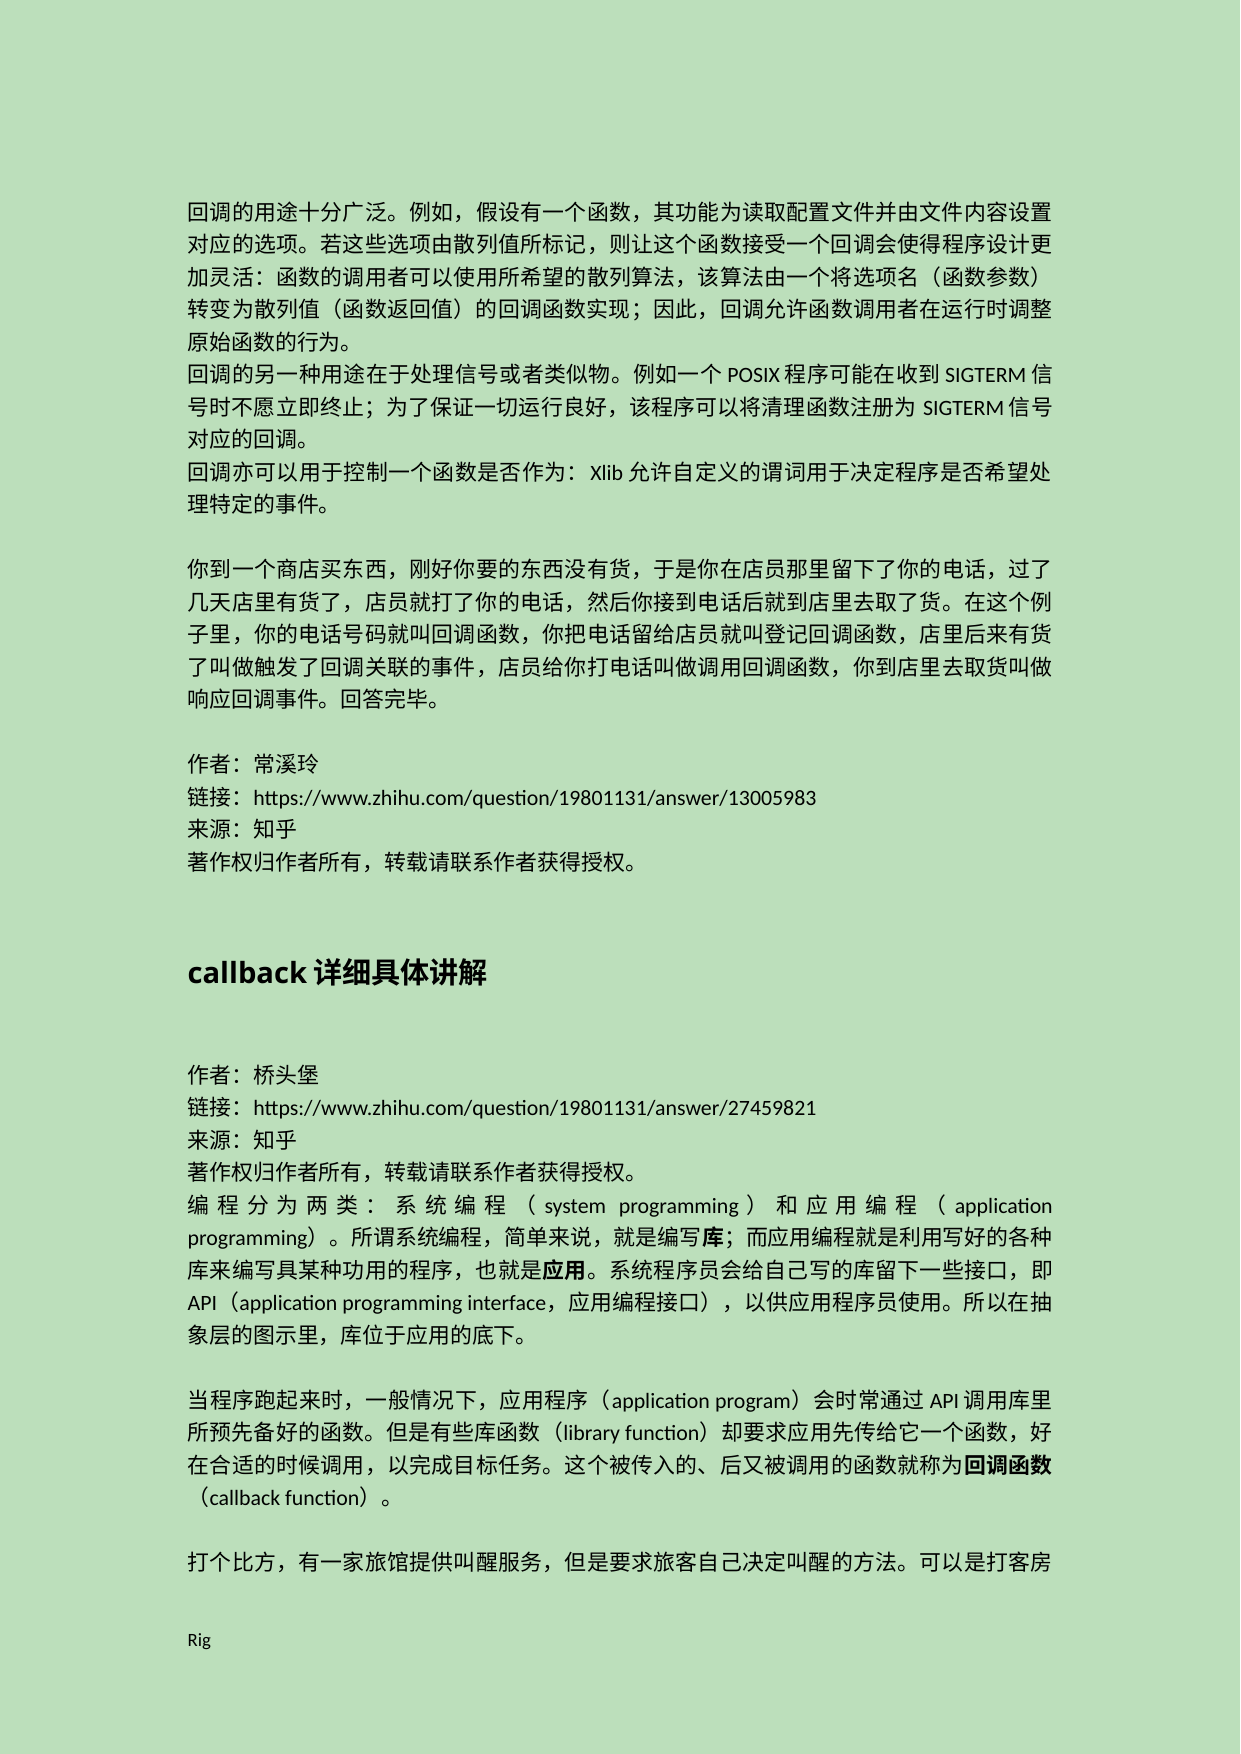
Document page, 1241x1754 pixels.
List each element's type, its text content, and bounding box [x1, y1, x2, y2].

text 回调的另一种用途在于处理信号或者类似物。例如一个POSIX程序可能在收到SIGTERM信号时不愿立即终止；为了保证一切运行良好，该程序可以将清理函数注册为SIGTERM信号对应的回调。 [187, 357, 1053, 454]
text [187, 1187, 1053, 1577]
text 链接：https://www.zhihu.com/question/19801131/answer/13005983 [187, 779, 1053, 812]
text 著作权归作者所有，转载请联系作者获得授权。 [187, 844, 1053, 877]
text 作者：常溪玲 [187, 747, 1053, 779]
text 作者：桥头堡 链接：https://www.zhihu.com/question/19801131/answer/27459821 来源：知乎 著作权归作者所有，转载请联系作者获得授权。 [187, 1057, 1053, 1187]
text 来源：知乎 [187, 812, 1053, 844]
text 回调的用途十分广泛。例如，假设有一个函数，其功能为读取配置文件并由文件内容设置对应的选项。若这些选项由散列值所标记，则让这个函数接受一个回调会使得程序设计更加灵活：函数的调用者可以使用所希望的散列算法，该算法由一个将选项名（函数参数）转变为散列值（函数返回值）的回调函数实现；因此，回调允许函数调用者在运行时调整原始函数的行为。 [187, 194, 1053, 357]
subtitle callback详细具体讲解 [187, 939, 1053, 1004]
text 回调亦可以用于控制一个函数是否作为：Xlib允许自定义的谓词用于决定程序是否希望处理特定的事件。 [187, 454, 1053, 519]
text 你到一个商店买东西，刚好你要的东西没有货，于是你在店员那里留下了你的电话，过了几天店里有货了，店员就打了你的电话，然后你接到电话后就到店里去取了货。在这个例子里，你的电话号码就叫回调函数，你把电话留给店员就叫登记回调函数，店里后来有货了叫做触发了回调关联的事件，店员给你打电话叫做调用回调函数，你到店里去取货叫做响应回调事件。回答完毕。 [187, 552, 1053, 714]
